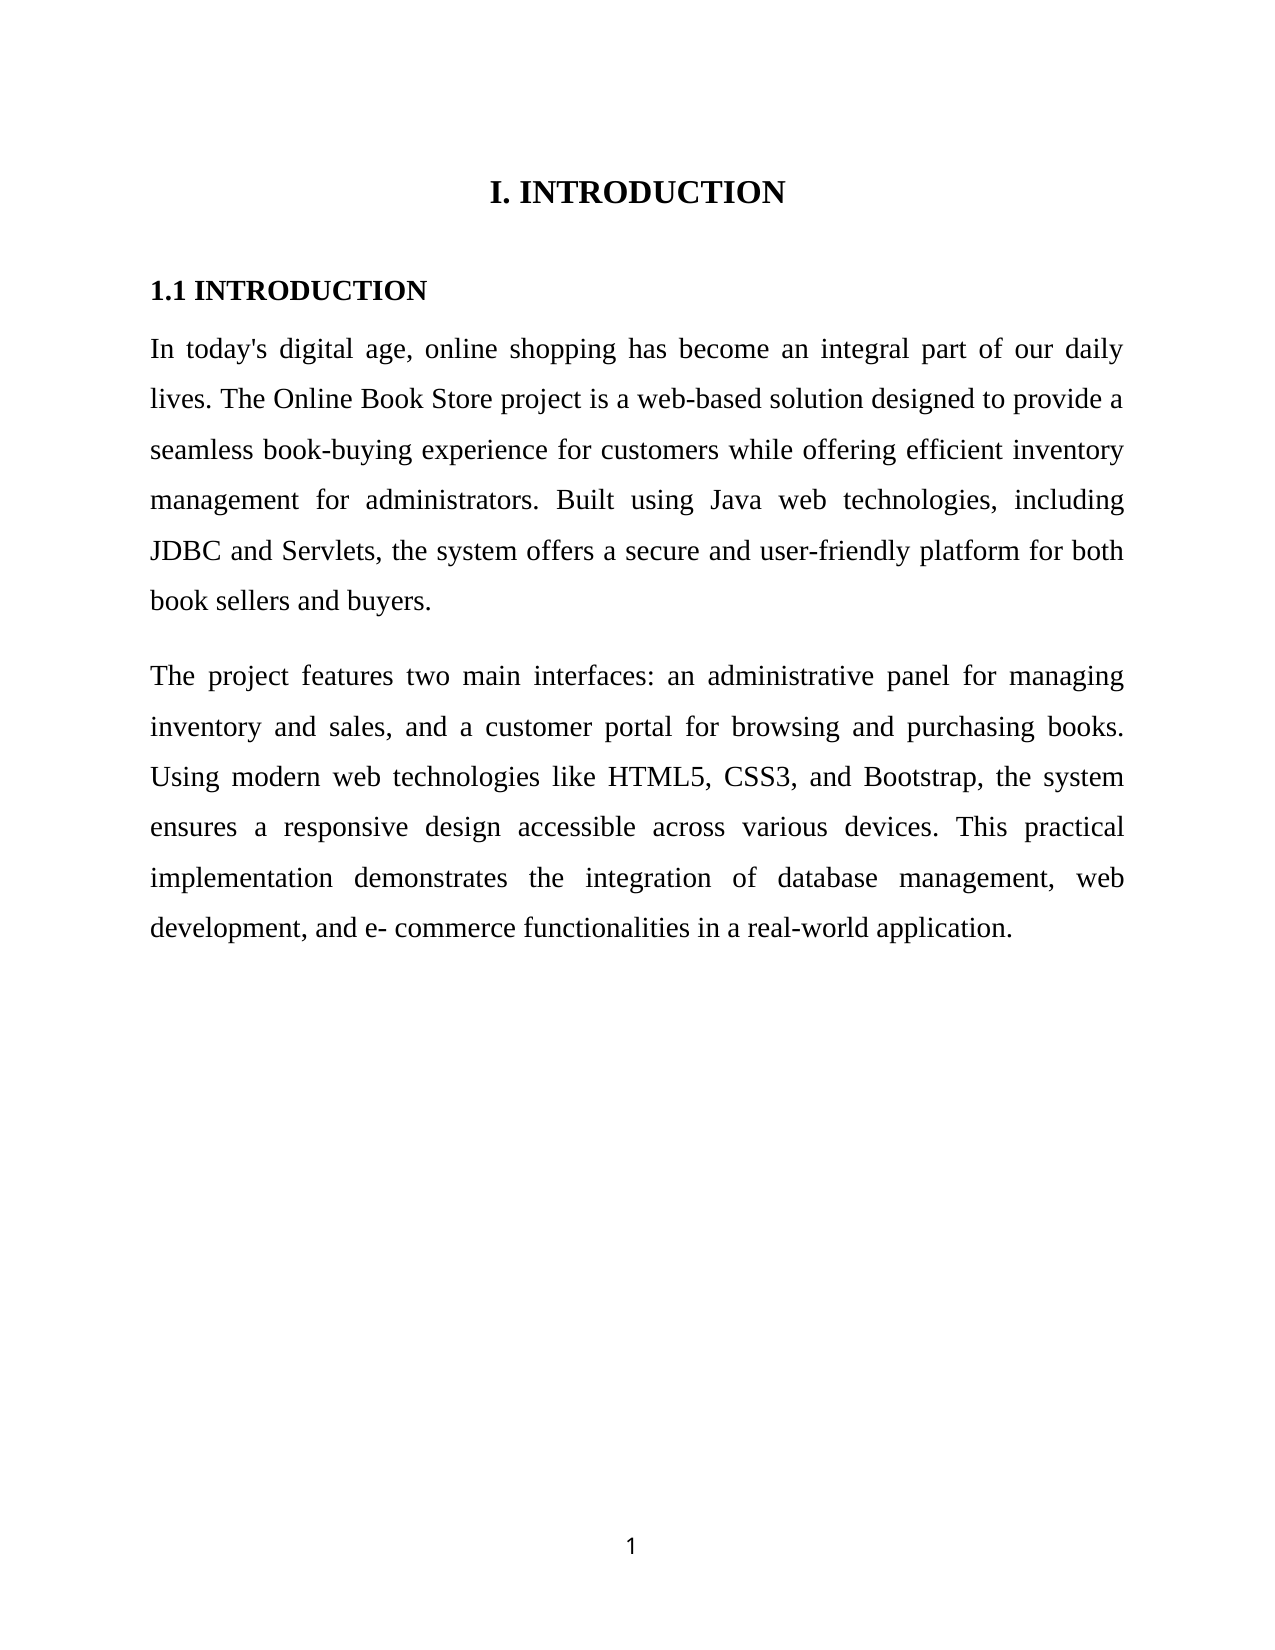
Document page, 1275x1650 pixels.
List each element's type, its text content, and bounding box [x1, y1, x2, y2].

list INTRODUCTION [489, 172, 1175, 211]
text The project features two main interfaces: an administrative panel for managing inventory and sales, and a customer portal for browsing and purchasing books. Using modern web technologies like HTML5, CSS3, and Bootstrap, the system ensures a responsive design accessible across various devices. This practical implementation demonstrates the integration of database management, web development, and e- commerce functionalities in a real-world application. [150, 658, 1126, 943]
text In today's digital age, online shopping has become an integral part of our daily lives. The Online Book Store project is a web-based solution designed to provide a seamless book-buying experience for customers while offering efficient inventory management for administrators. Built using Java web technologies, including JDBC and Servlets, the system offers a secure and user-friendly platform for both book sellers and buyers. [150, 331, 1125, 616]
subtitle INTRODUCTION [150, 273, 1175, 307]
